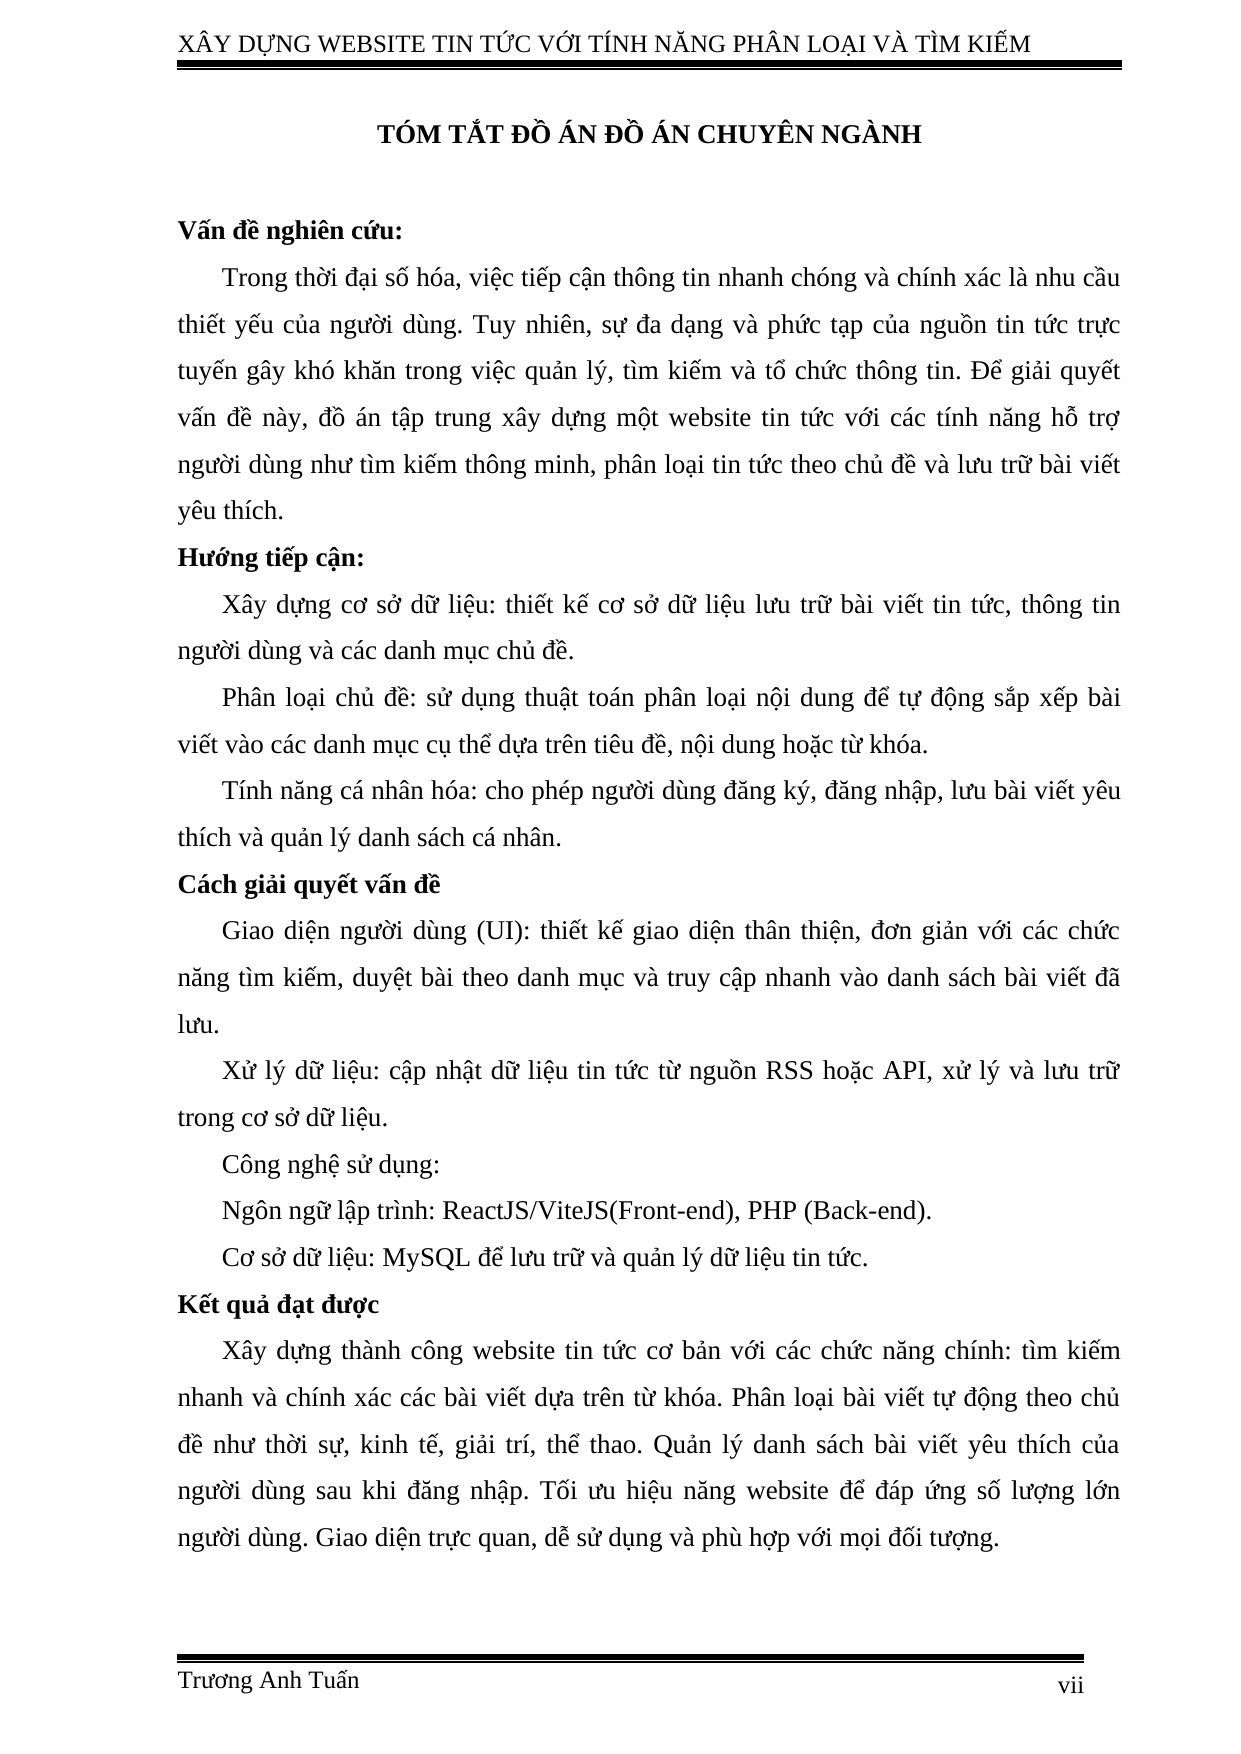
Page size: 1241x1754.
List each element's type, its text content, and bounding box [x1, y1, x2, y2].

text Cơ sở dữ liệu: MySQL để lưu trữ và quản lý dữ liệu tin tức. [222, 1241, 1122, 1272]
text Xây dựng thành công website tin tức cơ bản với các chức năng chính: tìm kiếm nhanh và chính xác các bài viết dựa trên từ khóa. Phân loại bài viết tự động theo chủ đề như thời sự, kinh tế, giải trí, thể thao. Quản lý danh sách bài viết yêu thích của người dùng sau khi đăng nhập. Tối ưu hiệu năng website để đáp ứng số lượng lớn người dùng. Giao diện trực quan, dễ sử dụng và phù hợp với mọi đối tượng. [177, 1334, 1122, 1552]
text Công nghệ sử dụng: [177, 1148, 1122, 1179]
text Xây dựng cơ sở dữ liệu: thiết kế cơ sở dữ liệu lưu trữ bài viết tin tức, thông tin người dùng và các danh mục chủ đề. [177, 588, 1122, 666]
text Tính năng cá nhân hóa: cho phép người dùng đăng ký, đăng nhập, lưu bài viết yêu thích và quản lý danh sách cá nhân. [177, 774, 1122, 852]
text Giao diện người dùng (UI): thiết kế giao diện thân thiện, đơn giản với các chức năng tìm kiếm, duyệt bài theo danh mục và truy cập nhanh vào danh sách bài viết đã lưu. [177, 914, 1122, 1039]
text Cách giải quyết vấn đề [177, 868, 1122, 899]
text Vấn đề nghiên cứu: [177, 214, 1122, 246]
text Trong thời đại số hóa, việc tiếp cận thông tin nhanh chóng và chính xác là nhu cầu thiết yếu của người dùng. Tuy nhiên, sự đa dạng và phức tạp của nguồn tin tức trực tuyến gây khó khăn trong việc quản lý, tìm kiếm và tổ chức thông tin. Để giải quyết vấn đề này, đồ án tập trung xây dựng một website tin tức với các tính năng hỗ trợ người dùng như tìm kiếm thông minh, phân loại tin tức theo chủ đề và lưu trữ bài viết yêu thích. [177, 261, 1122, 526]
text Xử lý dữ liệu: cập nhật dữ liệu tin tức từ nguồn RSS hoặc API, xử lý và lưu trữ trong cơ sở dữ liệu. [177, 1054, 1122, 1132]
text Ngôn ngữ lập trình: ReactJS/ViteJS(Front-end), PHP (Back-end). [222, 1194, 1122, 1226]
text TÓM TẮT ĐỒ ÁN ĐỒ ÁN CHUYÊN NGÀNH [177, 118, 1122, 149]
text Kết quả đạt được [177, 1288, 1122, 1319]
text Phân loại chủ đề: sử dụng thuật toán phân loại nội dung để tự động sắp xếp bài viết vào các danh mục cụ thể dựa trên tiêu đề, nội dung hoặc từ khóa. [177, 681, 1122, 759]
text Hướng tiếp cận: [177, 541, 1122, 572]
